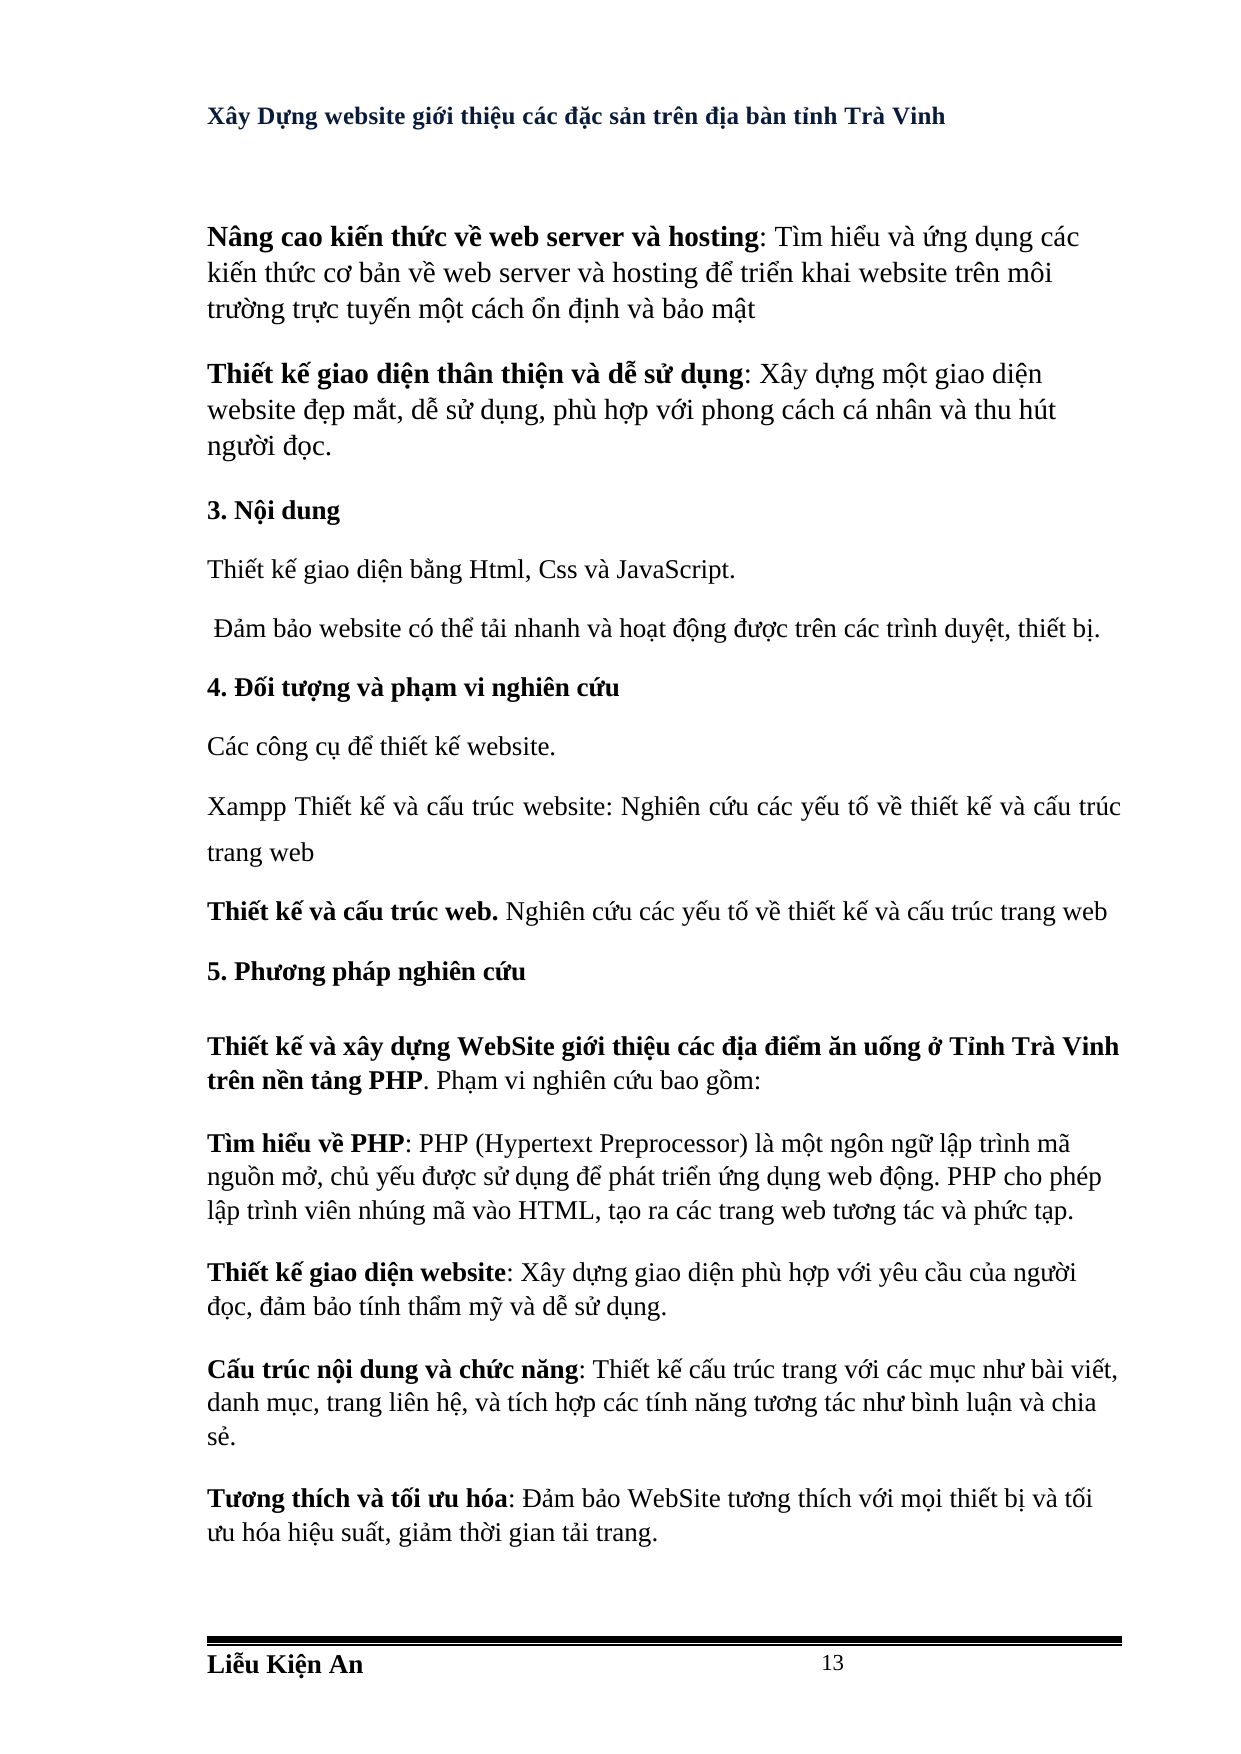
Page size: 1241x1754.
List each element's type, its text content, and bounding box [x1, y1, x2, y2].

list Nội dung [207, 494, 1122, 525]
text Thiết kế giao diện thân thiện và dễ sử dụng: Xây dựng một giao diện website đẹp mắt, dễ sử dụng, phù hợp với phong cách cá nhân và thu hút người đọc. [207, 356, 1122, 462]
text Đảm bảo website có thể tải nhanh và hoạt động được trên các trình duyệt, thiết bị. [207, 612, 1122, 643]
text Thiết kế giao diện bằng Html, Css và JavaScript. [207, 553, 1122, 584]
text Tương thích và tối ưu hóa: Đảm bảo WebSite tương thích với mọi thiết bị và tối ưu hóa hiệu suất, giảm thời gian tải trang. [207, 1483, 1122, 1547]
text Thiết kế giao diện website: Xây dựng giao diện phù hợp với yêu cầu của người đọc, đảm bảo tính thẩm mỹ và dễ sử dụng. [207, 1257, 1122, 1321]
text Xampp Thiết kế và cấu trúc website: Nghiên cứu các yếu tố về thiết kế và cấu trúc trang web [207, 790, 1122, 867]
text Nâng cao kiến thức về web server và hosting: Tìm hiểu và ứng dụng các kiến thức cơ bản về web server và hosting để triển khai website trên môi trường trực tuyến một cách ổn định và bảo mật [207, 219, 1122, 324]
list Phương pháp nghiên cứu [207, 955, 1122, 986]
text Cấu trúc nội dung và chức năng: Thiết kế cấu trúc trang với các mục như bài viết, danh mục, trang liên hệ, và tích hợp các tính năng tương tác như bình luận và chia sẻ. [207, 1353, 1122, 1451]
list Đối tượng và phạm vi nghiên cứu [207, 671, 1122, 702]
text Tìm hiểu về PHP: PHP (Hypertext Preprocessor) là một ngôn ngữ lập trình mã nguồn mở, chủ yếu được sử dụng để phát triển ứng dụng web động. PHP cho phép lập trình viên nhúng mã vào HTML, tạo ra các trang web tương tác và phức tạp. [207, 1127, 1122, 1225]
text Thiết kế và xây dựng WebSite giới thiệu các địa điểm ăn uống ở Tỉnh Trà Vinh trên nền tảng PHP. Phạm vi nghiên cứu bao gồm: [207, 1031, 1122, 1095]
text Thiết kế và cấu trúc web. Nghiên cứu các yếu tố về thiết kế và cấu trúc trang web [207, 896, 1122, 927]
text Các công cụ để thiết kế website. [207, 731, 1122, 762]
